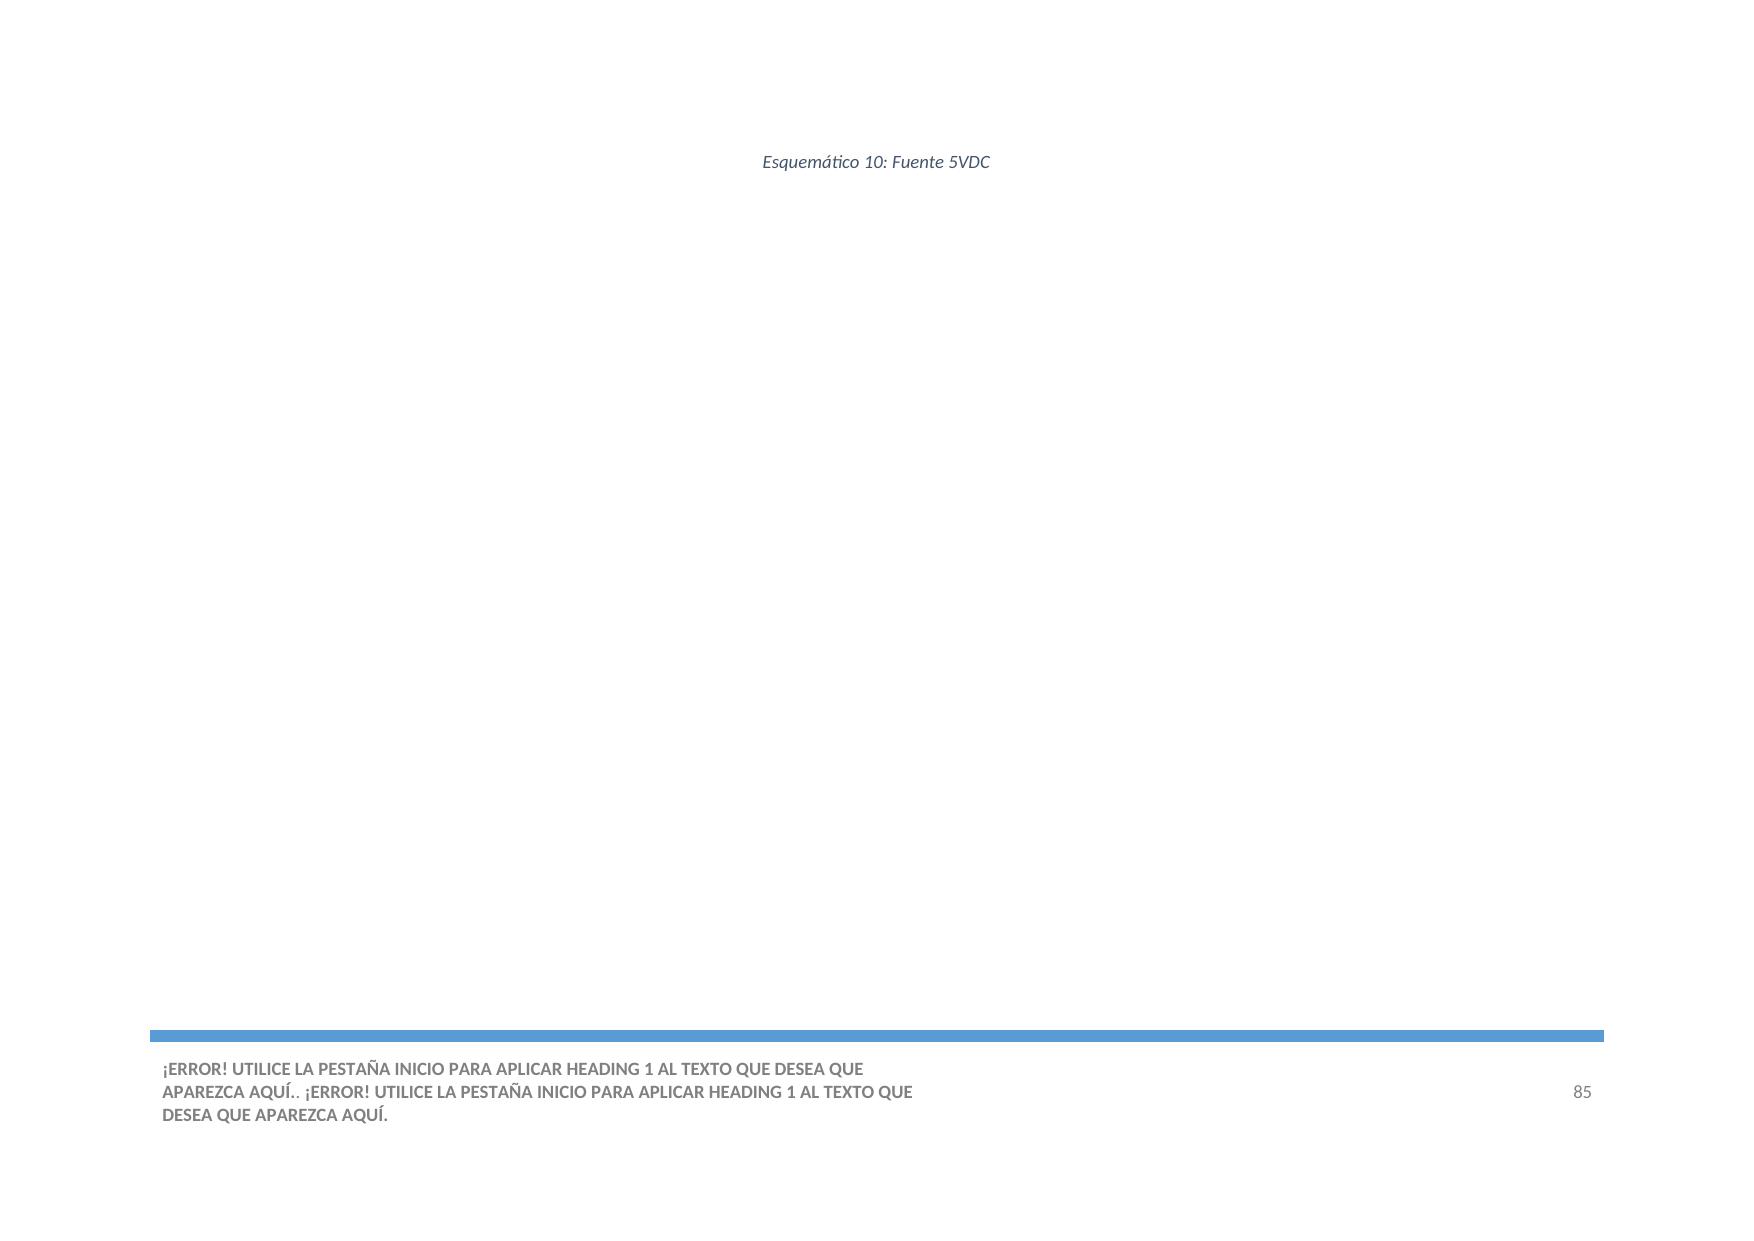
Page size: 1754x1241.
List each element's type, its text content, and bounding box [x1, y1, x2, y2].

text Esquemático 10: Fuente 5VDC [150, 150, 1604, 173]
